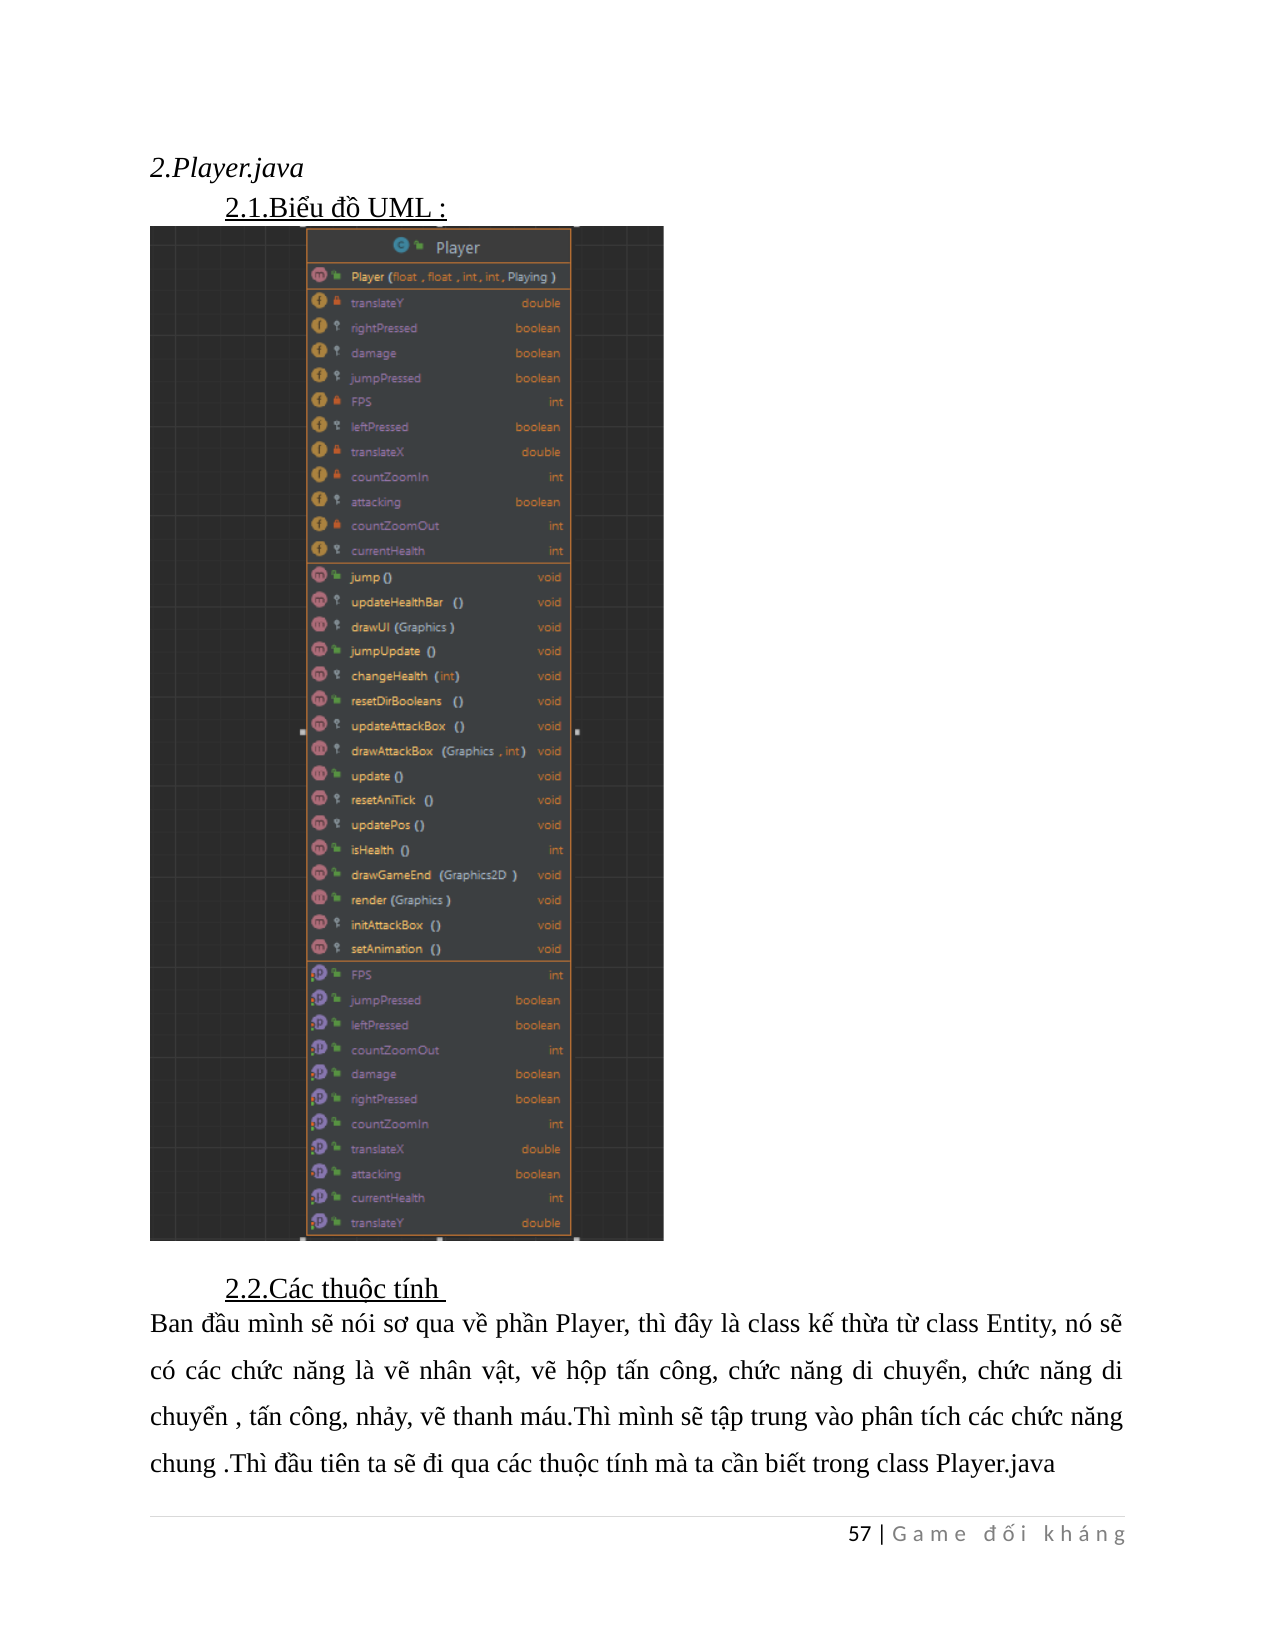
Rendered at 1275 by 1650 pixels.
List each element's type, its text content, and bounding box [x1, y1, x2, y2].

subtitle 2.Player.java [150, 150, 1125, 183]
subtitle 2.1.Biểu đồ UML : [150, 190, 1125, 224]
subtitle 2.2.Các thuộc tính [150, 1271, 1125, 1304]
picture [150, 226, 664, 1241]
text Ban đầu mình sẽ nói sơ qua về phần Player, thì đây là class kế thừa từ class Entity, nó sẽ có các chức năng là vẽ nhân vật, vẽ hộp tấn công, chức năng di chuyển, chức năng di chuyển , tấn công, nhảy, vẽ thanh máu.Thì mình sẽ tập trung vào phân tích các chức năng chung .Thì đầu tiên ta sẽ đi qua các thuộc tính mà ta cần biết trong class Player.java [150, 1307, 1125, 1478]
